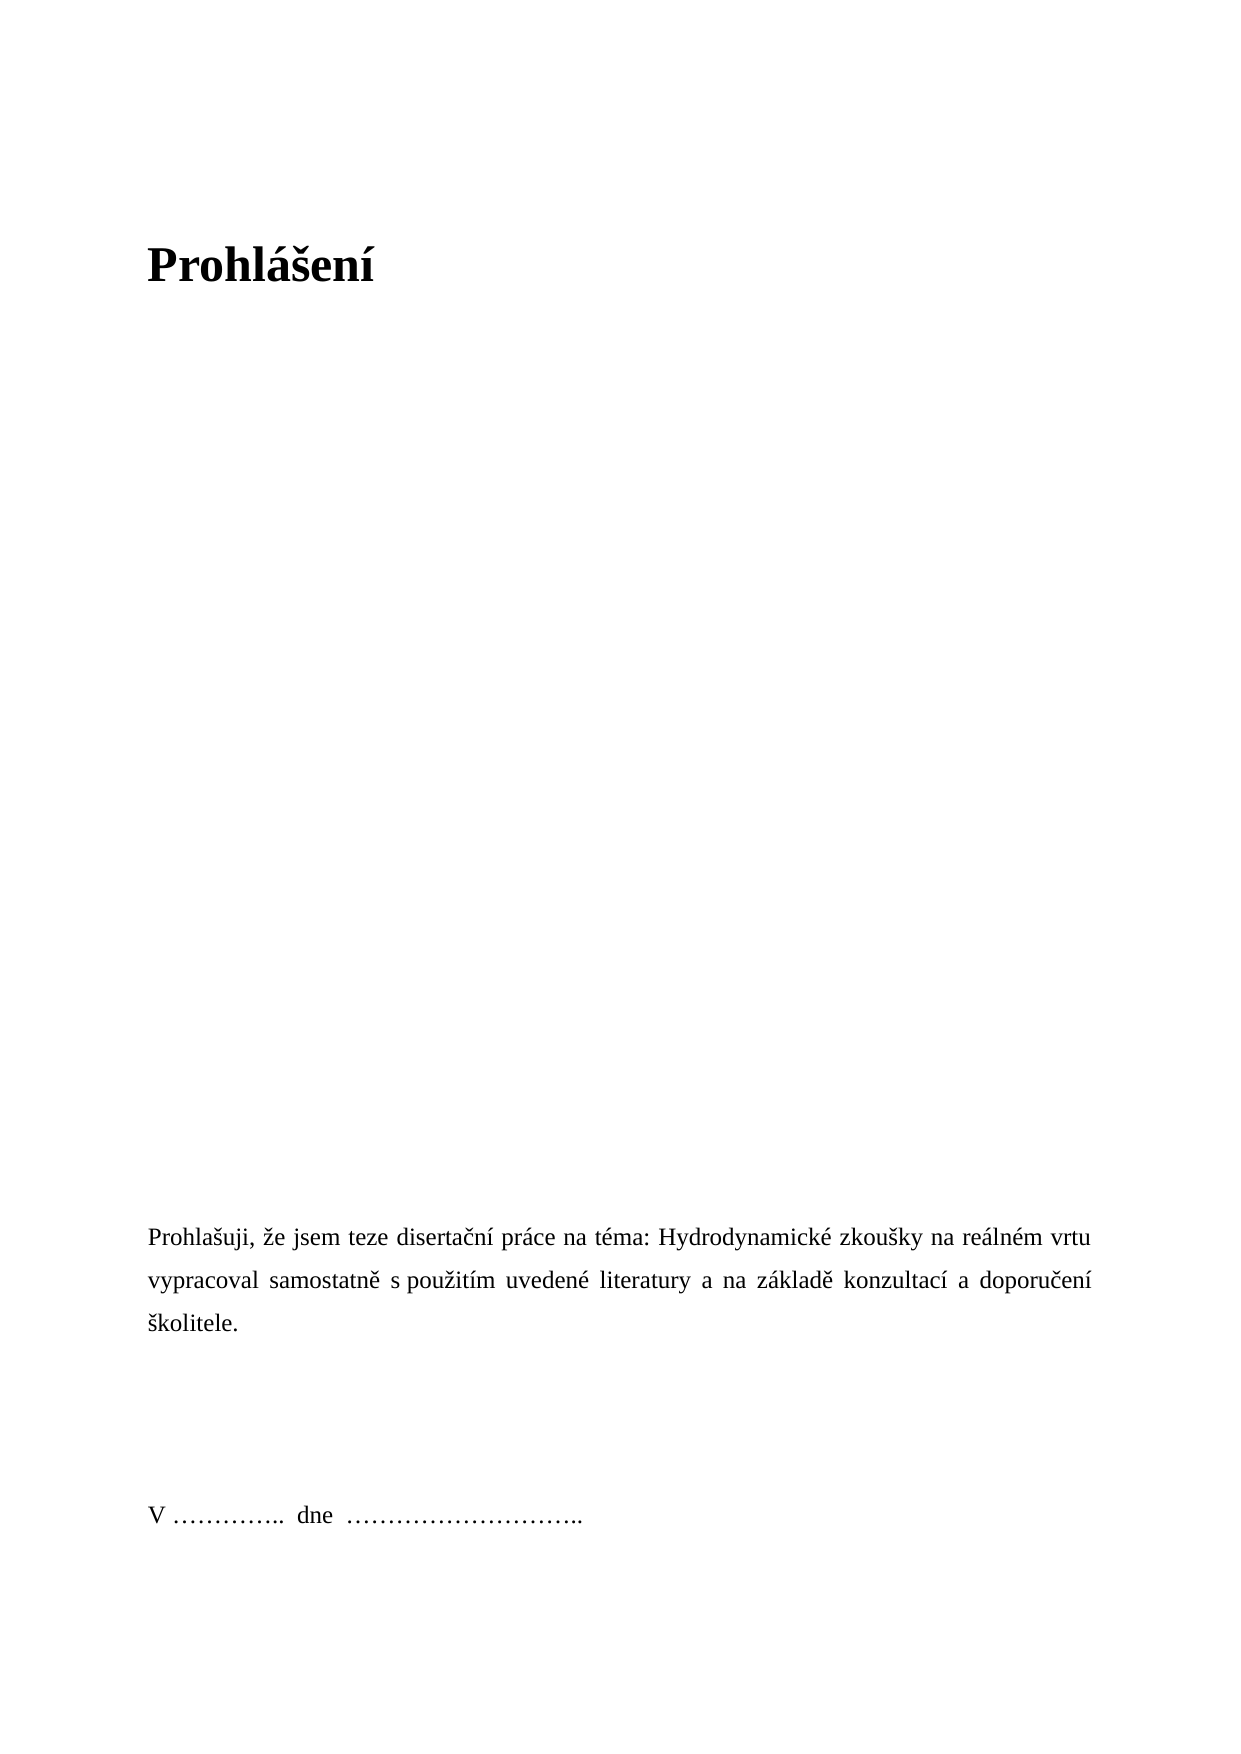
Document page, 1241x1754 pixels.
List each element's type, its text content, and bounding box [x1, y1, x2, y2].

subtitle Prohlášení [148, 235, 1093, 293]
text Prohlašuji, že jsem teze disertační práce na téma: Hydrodynamické zkoušky na reálném vrtu vypracoval samostatně s použitím uvedené literatury a na základě konzultací a doporučení školitele. [148, 1222, 1093, 1337]
text V ………….. dne ……………………….. [148, 1500, 1093, 1528]
